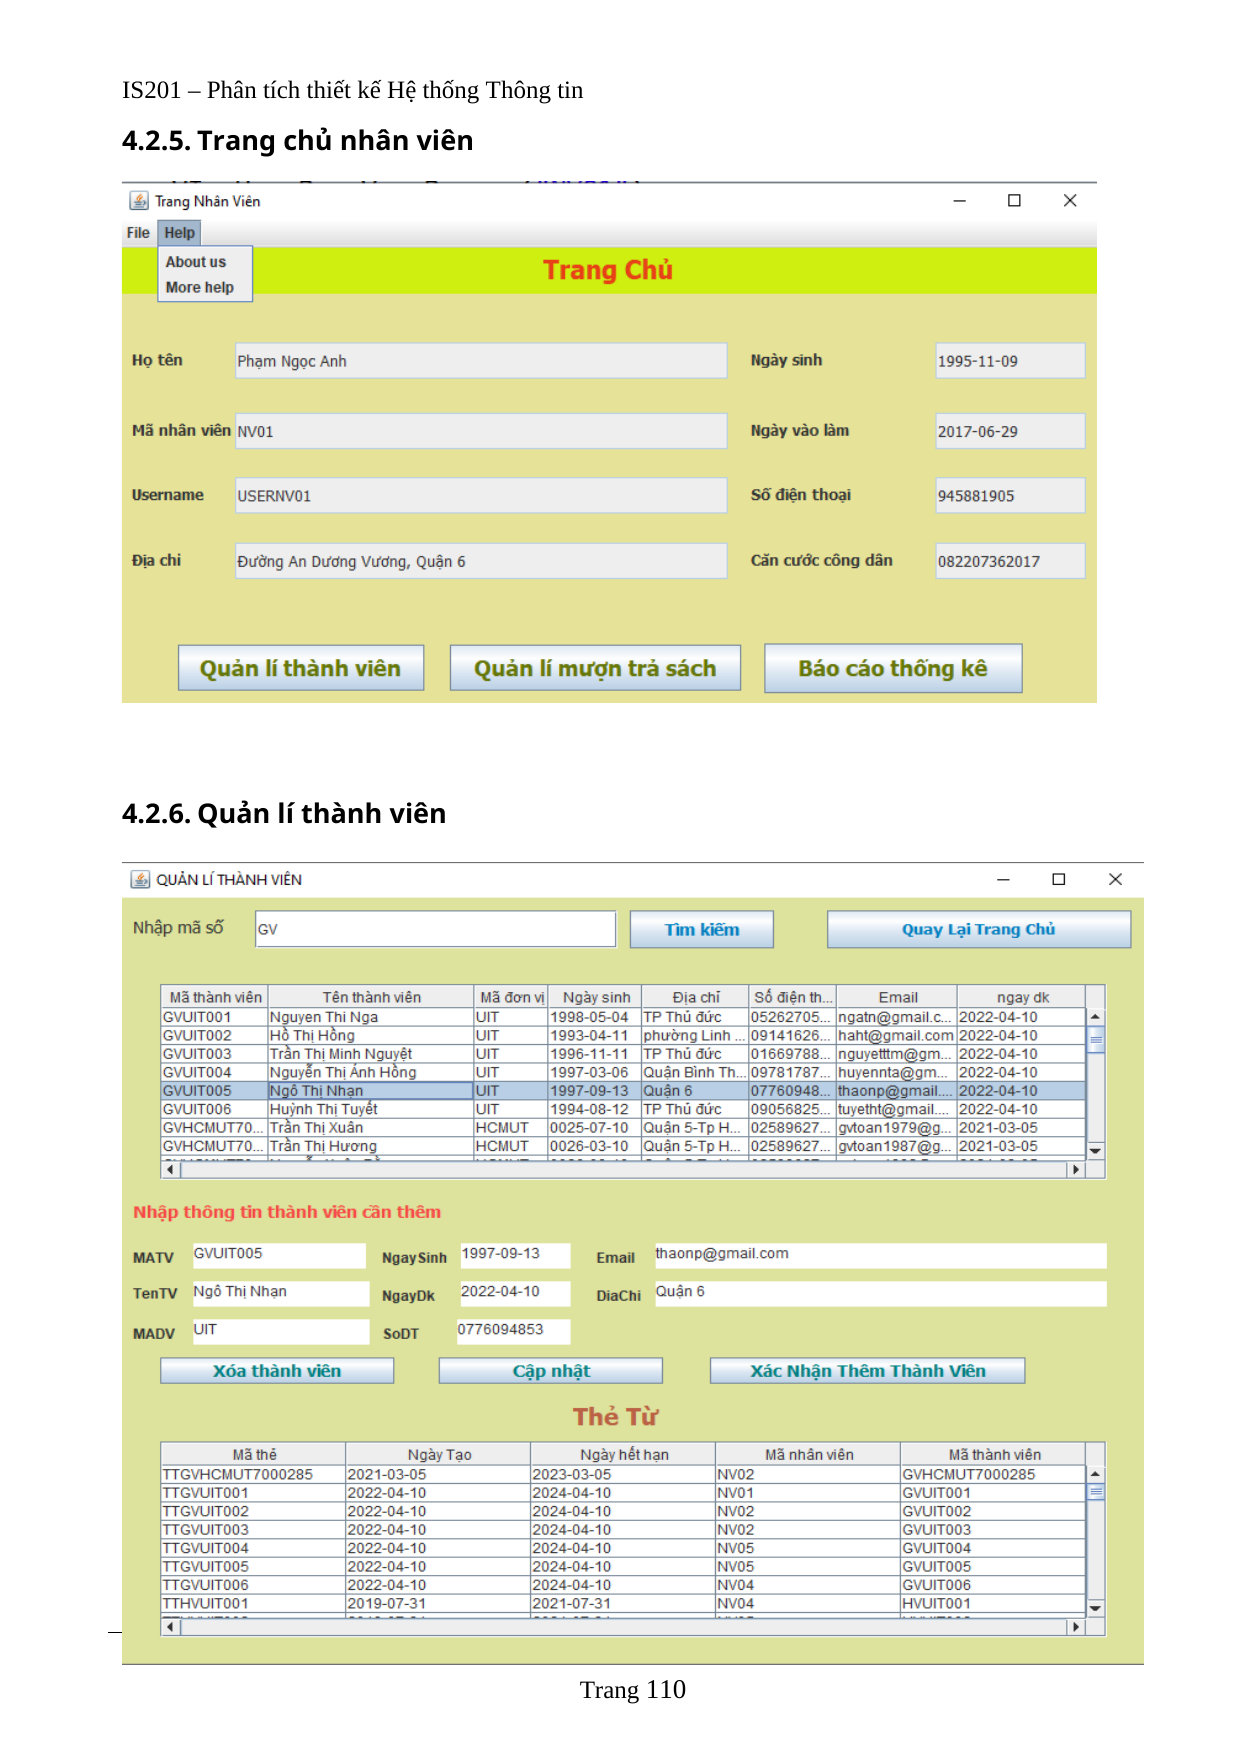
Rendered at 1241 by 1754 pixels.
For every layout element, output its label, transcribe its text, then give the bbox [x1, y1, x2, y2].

picture [121, 181, 1097, 703]
picture [122, 862, 1144, 1665]
list Trang chủ nhân viên [122, 122, 1144, 159]
list Quản lí thành viên [122, 795, 1144, 832]
